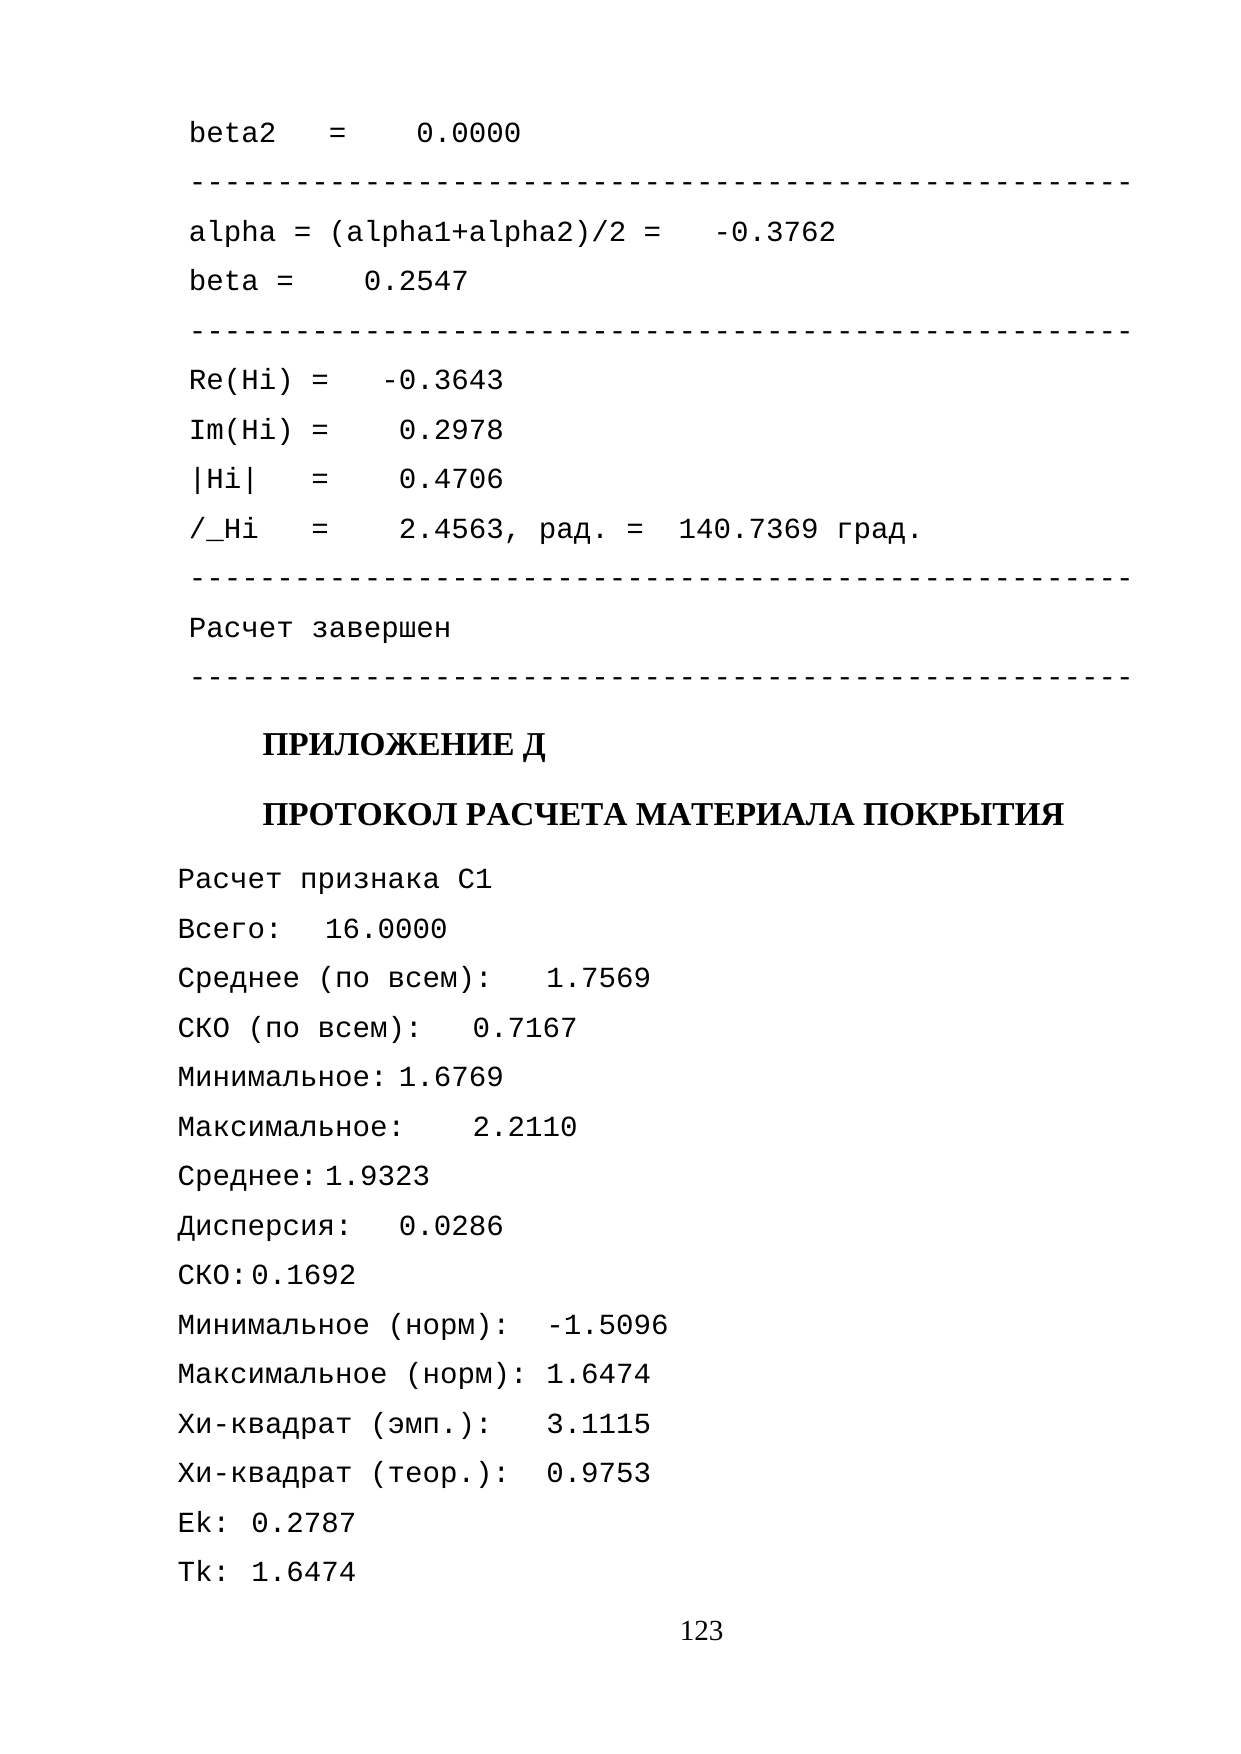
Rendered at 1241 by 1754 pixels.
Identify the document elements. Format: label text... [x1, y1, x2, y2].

table_cell Приложение Д Протокол расчета материала покрытия [177, 712, 1152, 864]
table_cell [177, 118, 1152, 712]
text Максимальное: 2.2110 [177, 1112, 1152, 1145]
text Среднее (по всем): 1.7569 [177, 963, 1152, 997]
text Минимальное: 1.6769 [177, 1062, 1152, 1096]
text Хи-квадрат (теор.): 0.9753 [177, 1458, 1152, 1491]
text Tk: 1.6474 [177, 1557, 1152, 1590]
text Минимальное (норм): -1.5096 [177, 1310, 1152, 1343]
text СКО: 0.1692 [177, 1260, 1152, 1293]
text Максимальное (норм): 1.6474 [177, 1359, 1152, 1392]
text Среднее: 1.9323 [177, 1161, 1152, 1194]
text Всего: 16.0000 [177, 914, 1152, 947]
text Хи-квадрат (эмп.): 3.1115 [177, 1409, 1152, 1442]
text Дисперсия: 0.0286 [177, 1211, 1152, 1244]
text Расчет признака С1 [177, 864, 1152, 898]
text Ek: 0.2787 [177, 1508, 1152, 1541]
text СКО (по всем): 0.7167 [177, 1013, 1152, 1046]
